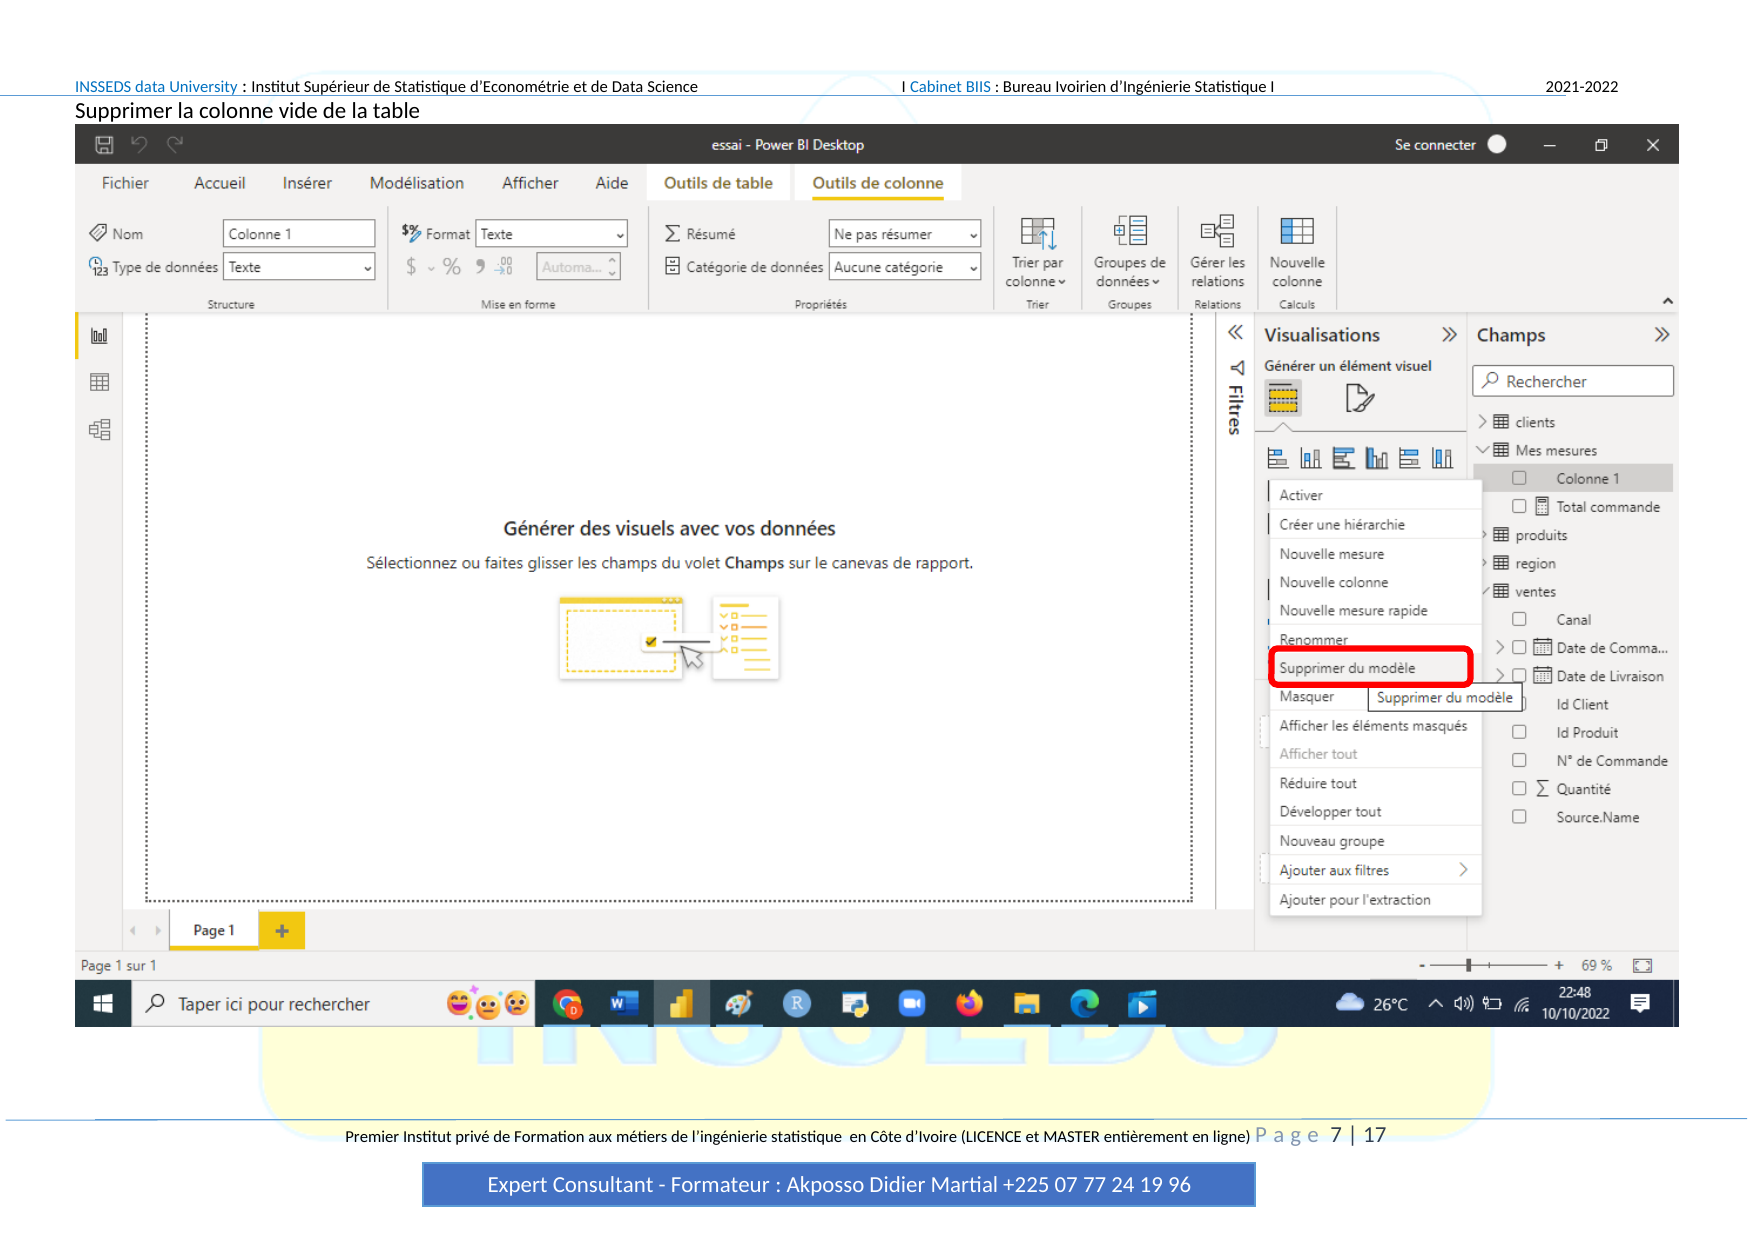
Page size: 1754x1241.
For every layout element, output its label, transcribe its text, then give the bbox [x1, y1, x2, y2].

picture [75, 124, 1679, 1027]
text Supprimer la colonne vide de la table [75, 97, 1679, 124]
